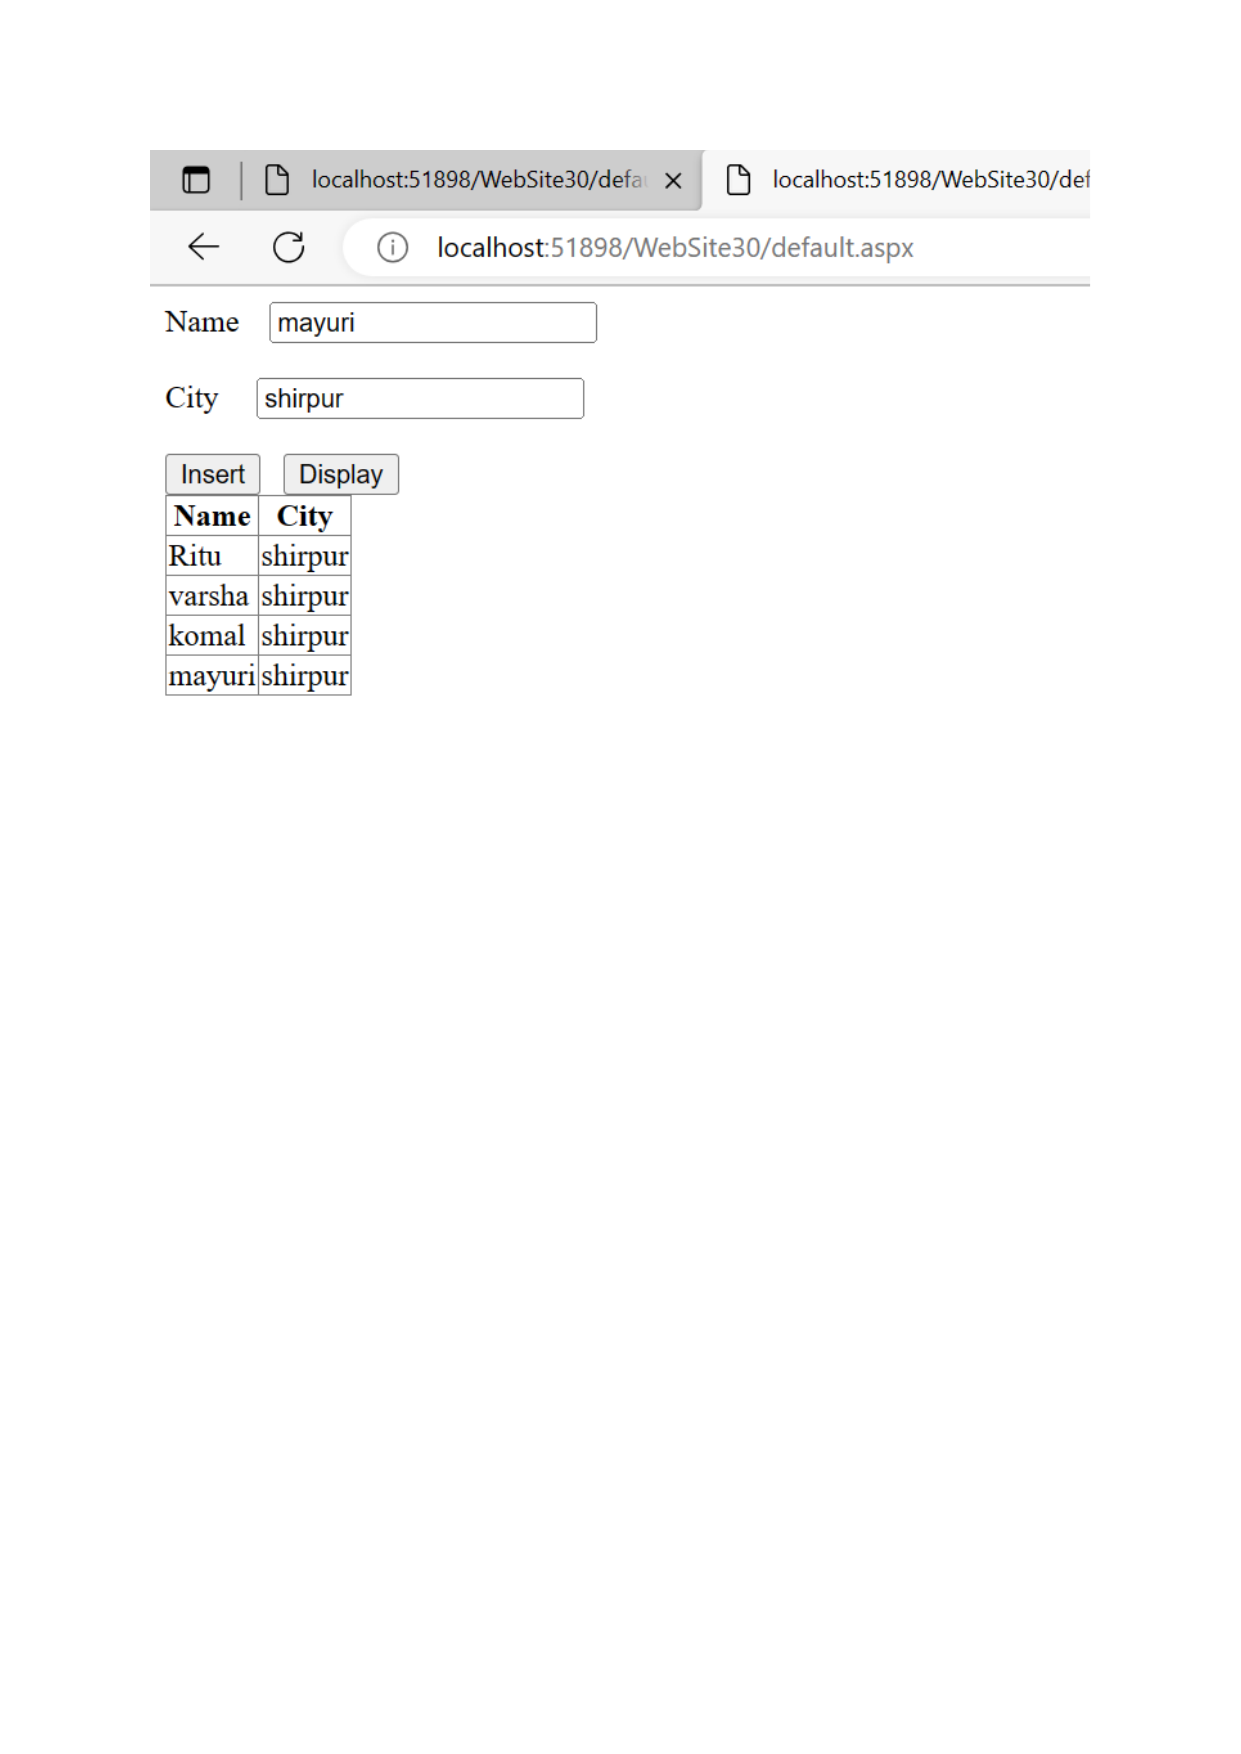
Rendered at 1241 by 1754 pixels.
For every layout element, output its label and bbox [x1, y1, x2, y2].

picture [150, 150, 1091, 863]
